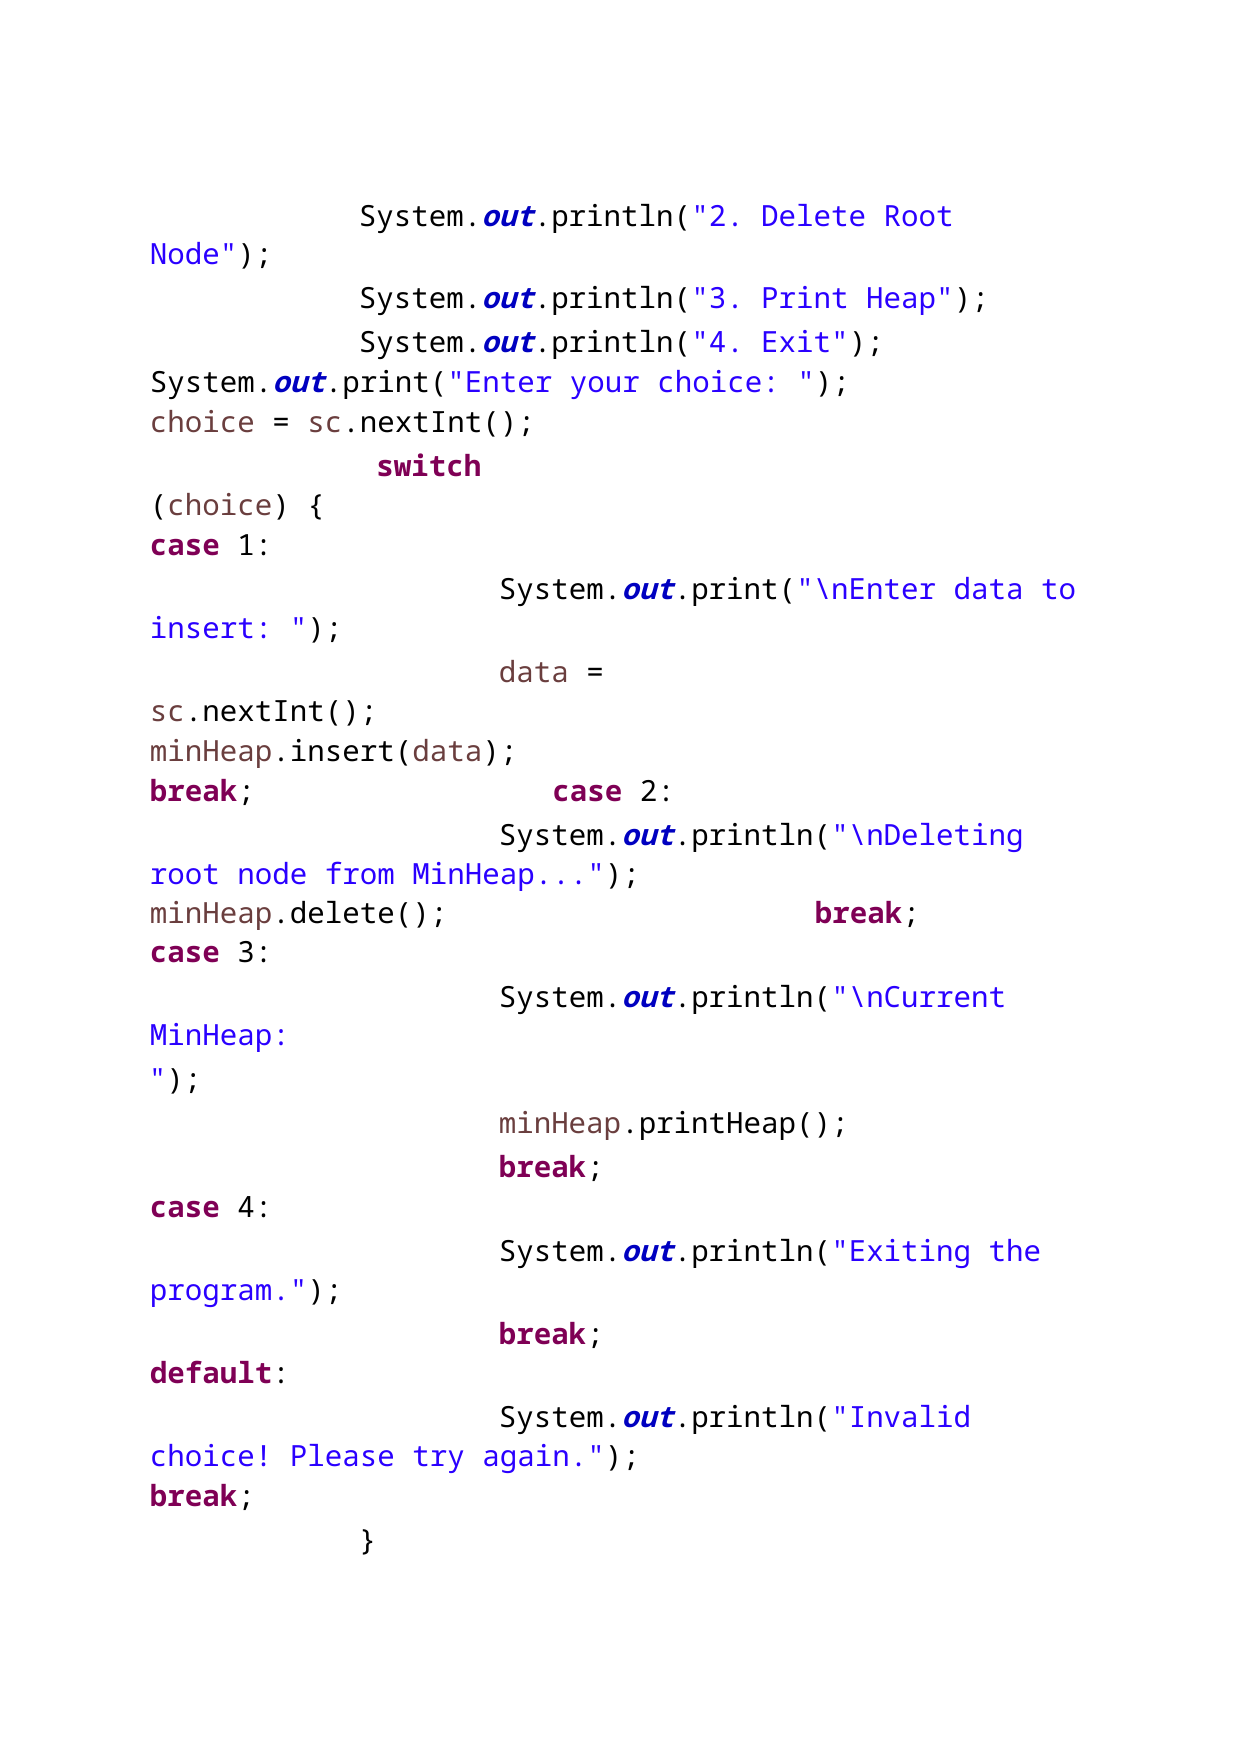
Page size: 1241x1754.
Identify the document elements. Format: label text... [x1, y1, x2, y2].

text minHeap.printHeap(); [148, 1103, 1080, 1142]
text System.out.println("2. Delete Root Node"); [148, 195, 1080, 273]
subtitle switch (choice) { case 1: [148, 445, 631, 564]
text System.out.print("\nEnter data to insert: "); [148, 568, 1080, 647]
text } [148, 1519, 1080, 1558]
text "); [148, 1059, 1080, 1098]
text System.out.println("Exiting the program."); [148, 1230, 1080, 1309]
subtitle break; default: [148, 1313, 712, 1392]
text System.out.println("\nDeleting root node from MinHeap..."); minHeap.delete(); break; case 3: [148, 814, 1048, 971]
text System.out.println("4. Exit"); System.out.print("Enter your choice: "); choice = sc.nextInt(); [148, 322, 1080, 441]
text System.out.println("3. Print Heap"); [148, 278, 1080, 317]
text System.out.println("\nCurrent MinHeap: [148, 976, 1080, 1054]
subtitle break; case 4: [148, 1147, 647, 1226]
text System.out.println("Invalid choice! Please try again."); break; [148, 1397, 1048, 1514]
text data = sc.nextInt(); minHeap.insert(data); break; case 2: [148, 651, 824, 810]
